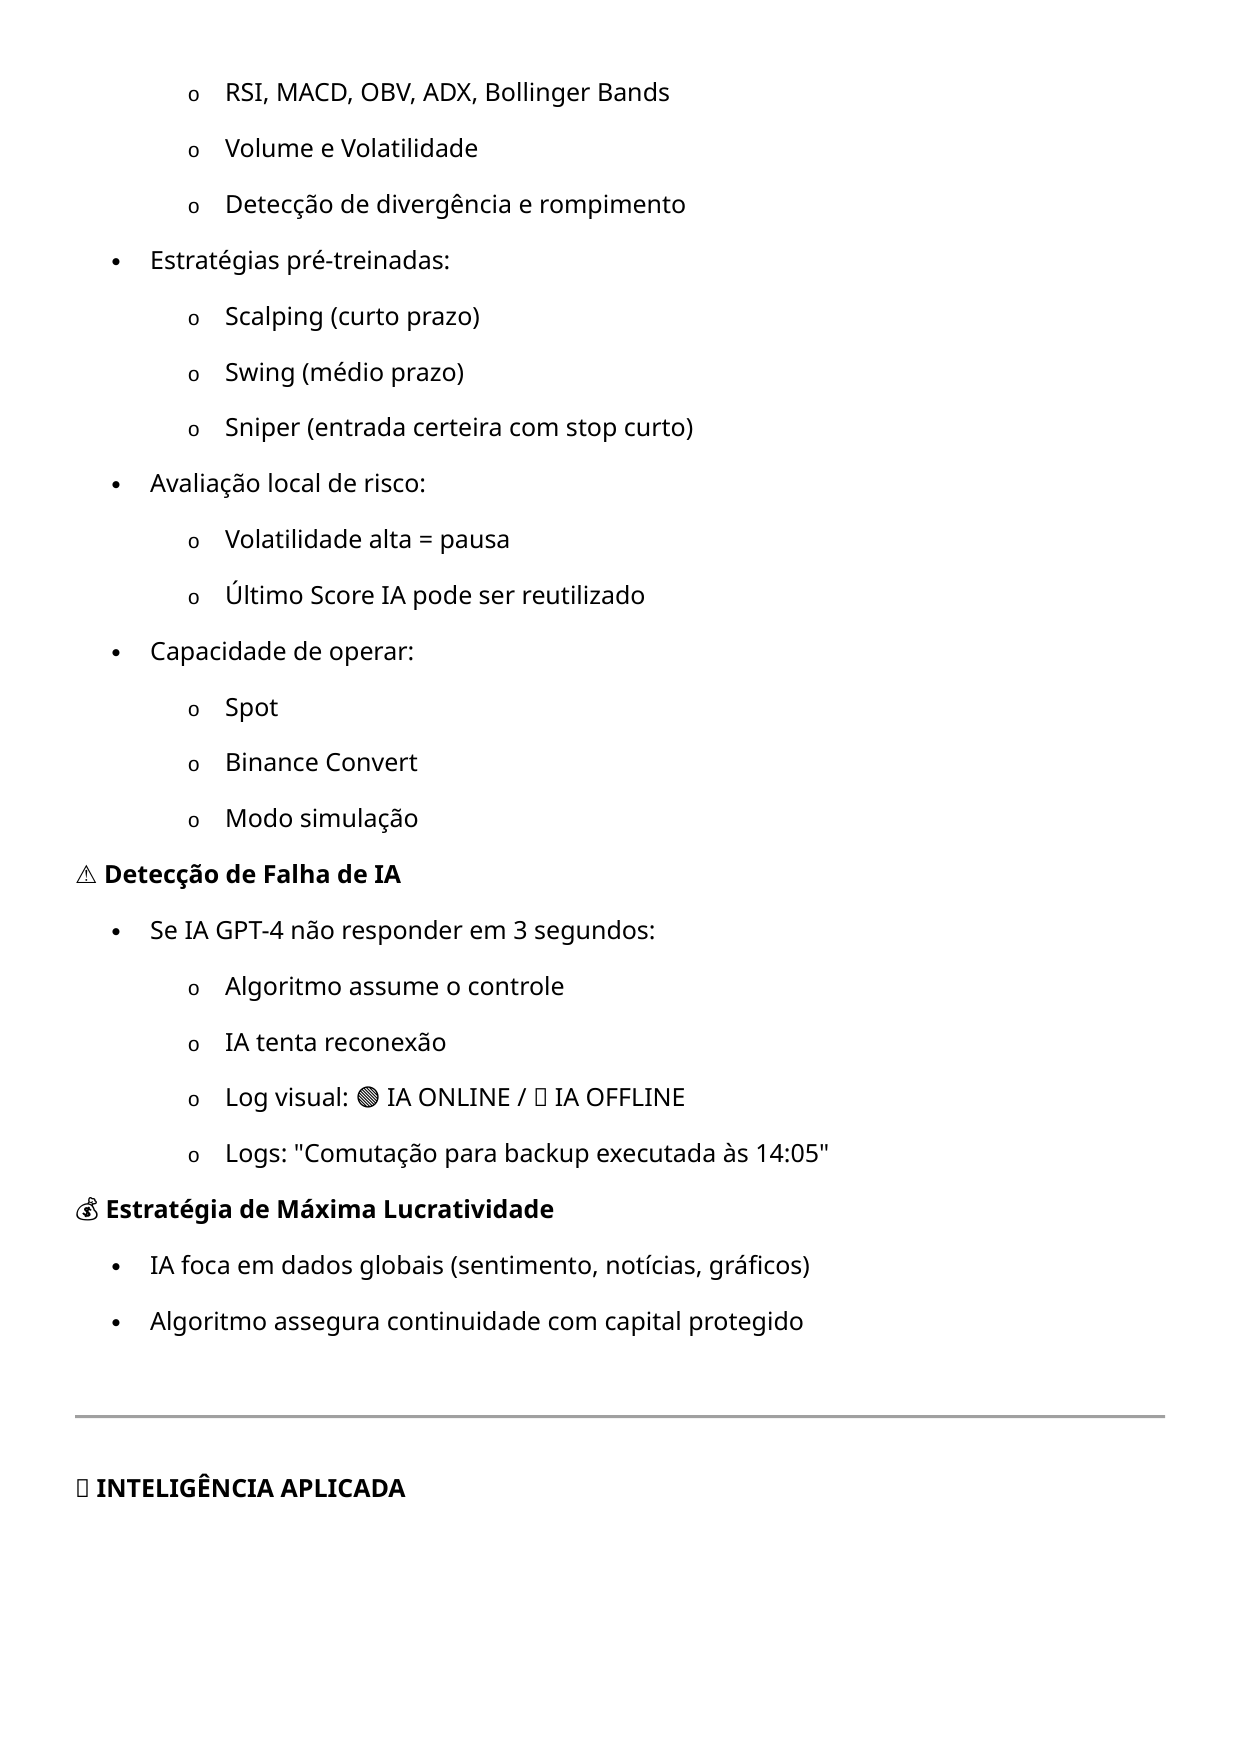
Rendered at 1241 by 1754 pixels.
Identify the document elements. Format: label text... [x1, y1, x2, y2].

list IA tenta reconexão [187, 1024, 1165, 1058]
list Modo simulação [187, 801, 1165, 835]
list Logs: "Comutação para backup executada às 14:05" [187, 1136, 1165, 1170]
list Binance Convert [187, 745, 1165, 779]
list Sniper (entrada certeira com stop curto) [187, 410, 1165, 444]
list Volatilidade alta = pausa [187, 522, 1165, 556]
list Avaliação local de risco: [112, 466, 1165, 500]
list Swing (médio prazo) [187, 354, 1165, 388]
list Volume e Volatilidade [187, 131, 1165, 165]
list Algoritmo assume o controle [187, 968, 1165, 1002]
list Último Score IA pode ser reutilizado [187, 577, 1165, 612]
list Detecção de divergência e rompimento [187, 187, 1165, 221]
list Estratégias pré-treinadas: [112, 242, 1165, 277]
text 💰 Estratégia de Máxima Lucratividade [75, 1192, 1165, 1226]
text 🧠 INTELIGÊNCIA APLICADA [75, 1471, 1165, 1505]
list Spot [187, 689, 1165, 723]
list Algoritmo assegura continuidade com capital protegido [112, 1303, 1165, 1337]
text ⚠️ Detecção de Falha de IA [75, 857, 1165, 891]
list IA foca em dados globais (sentimento, notícias, gráficos) [112, 1247, 1165, 1282]
list Se IA GPT-4 não responder em 3 segundos: [112, 912, 1165, 947]
list Scalping (curto prazo) [187, 298, 1165, 332]
list Capacidade de operar: [112, 633, 1165, 667]
list RSI, MACD, OBV, ADX, Bollinger Bands [187, 75, 1165, 109]
list Log visual: 🟢 IA ONLINE / 🔴 IA OFFLINE [187, 1080, 1165, 1114]
